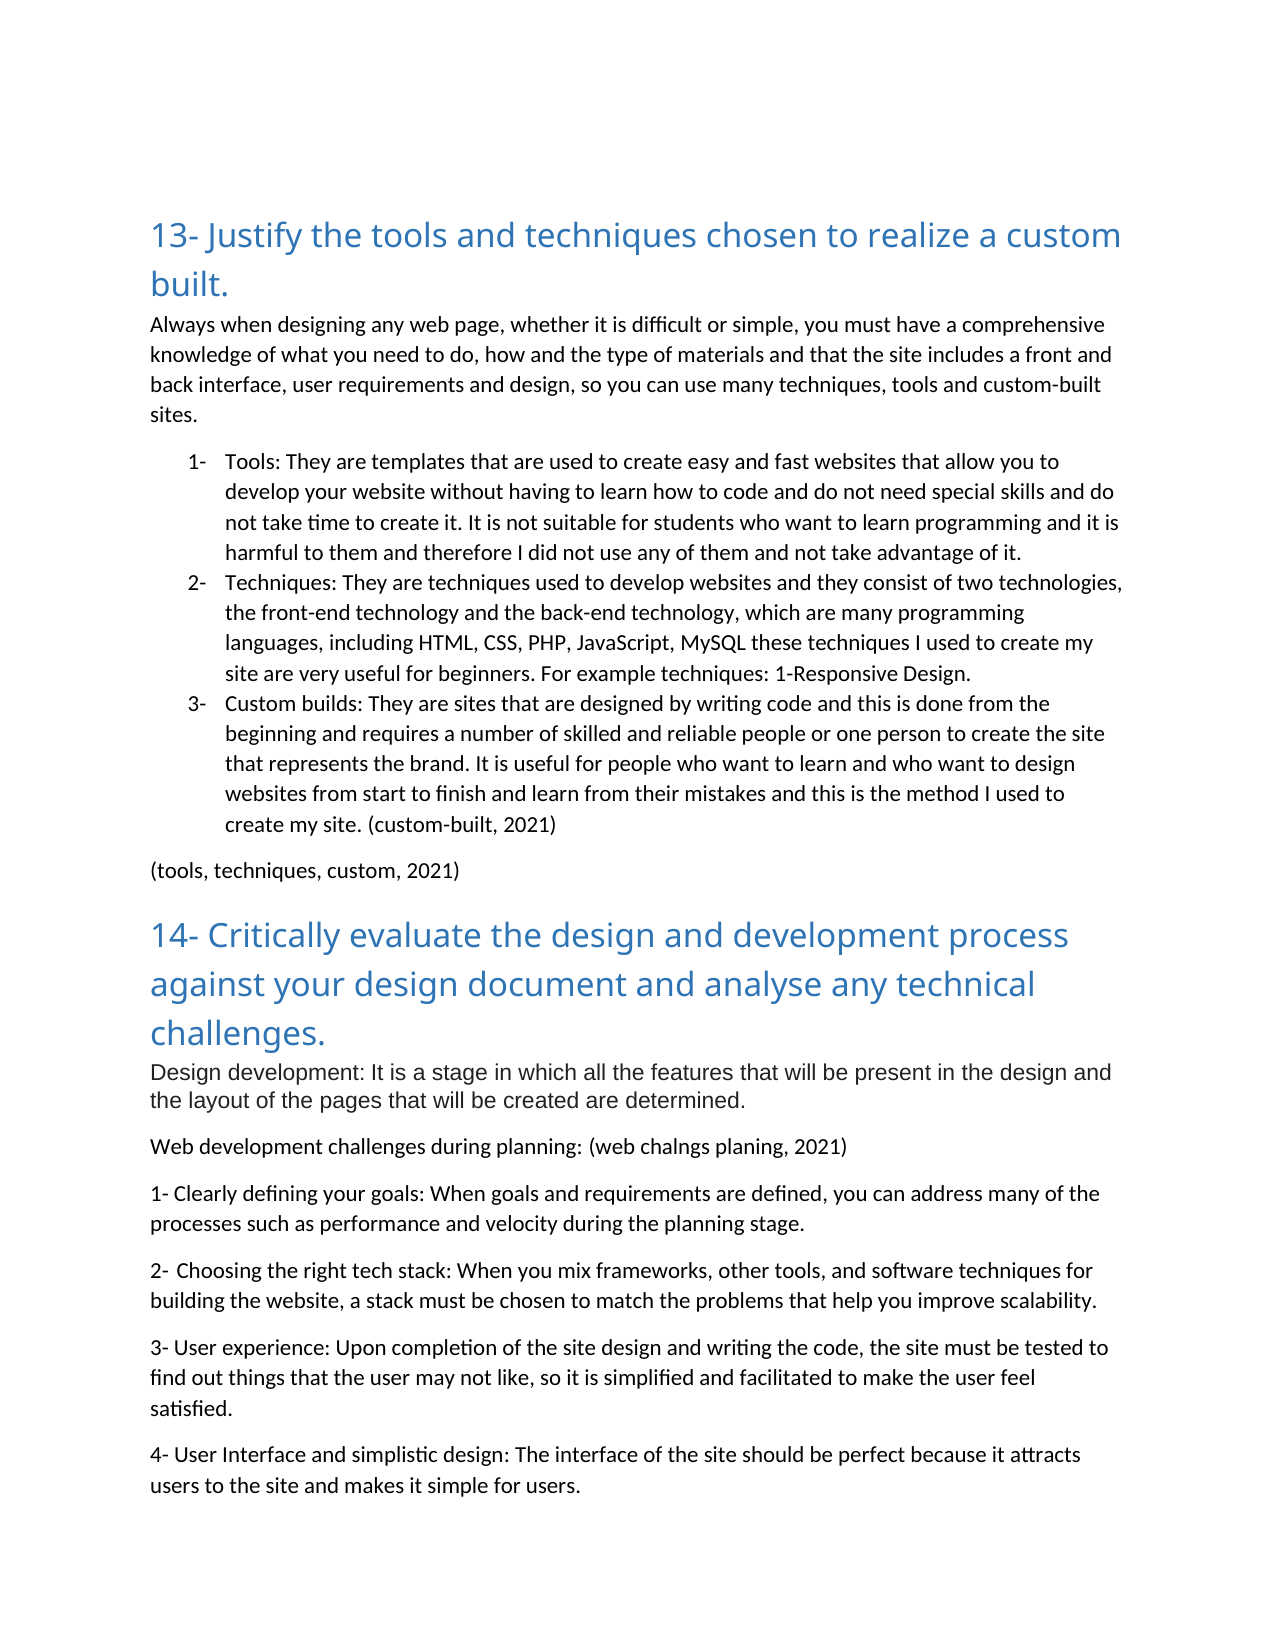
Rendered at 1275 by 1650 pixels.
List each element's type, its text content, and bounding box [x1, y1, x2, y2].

text Design development: It is a stage in which all the features that will be present in the design and the layout of the pages that will be created are determined. [150, 1059, 1125, 1113]
list Custom builds: They are sites that are designed by writing code and this is done from the beginning and requires a number of skilled and reliable people or one person to create the site that represents the brand. It is useful for people who want to learn and who want to design websites from start to finish and learn from their mistakes and this is the method I used to create my site. [187, 689, 1125, 838]
text 4- User Interface and simplistic design: The interface of the site should be perfect because it attracts users to the site and makes it simple for users. [150, 1441, 1125, 1499]
text 3- User experience: Upon completion of the site design and writing the code, the site must be tested to find out things that the user may not like, so it is simplified and facilitated to make the user feel satisfied. [150, 1333, 1125, 1422]
list Techniques: They are techniques used to develop websites and they consist of two technologies, the front-end technology and the back-end technology, which are many programming languages, including HTML, CSS, PHP, JavaScript, MySQL these techniques I used to create my site are very useful for beginners. For example techniques: 1-Responsive Design. [187, 568, 1125, 687]
text 2- Choosing the right tech stack: When you mix frameworks, other tools, and software techniques for building the website, a stack must be chosen to match the problems that help you improve scalability. [150, 1256, 1125, 1314]
subtitle 14- Critically evaluate the design and development process against your design document and analyse any technical challenges. [150, 912, 1125, 1055]
text 1- Clearly defining your goals: When goals and requirements are defined, you can address many of the processes such as performance and velocity during the planning stage. [150, 1179, 1125, 1237]
text Always when designing any web page, whether it is difficult or simple, you must have a comprehensive knowledge of what you need to do, how and the type of materials and that the site includes a front and back interface, user requirements and design, so you can use many techniques, tools and custom-built sites. [150, 310, 1125, 428]
list Tools: They are templates that are used to create easy and fast websites that allow you to develop your website without having to learn how to code and do not need special skills and do not take time to create it. It is not suitable for students who want to learn programming and it is harmful to them and therefore I did not use any of them and not take advantage of it. [187, 447, 1125, 566]
subtitle 13- Justify the tools and techniques chosen to realize a custom built. [150, 212, 1125, 306]
text Web development challenges during planning: [150, 1132, 1125, 1160]
